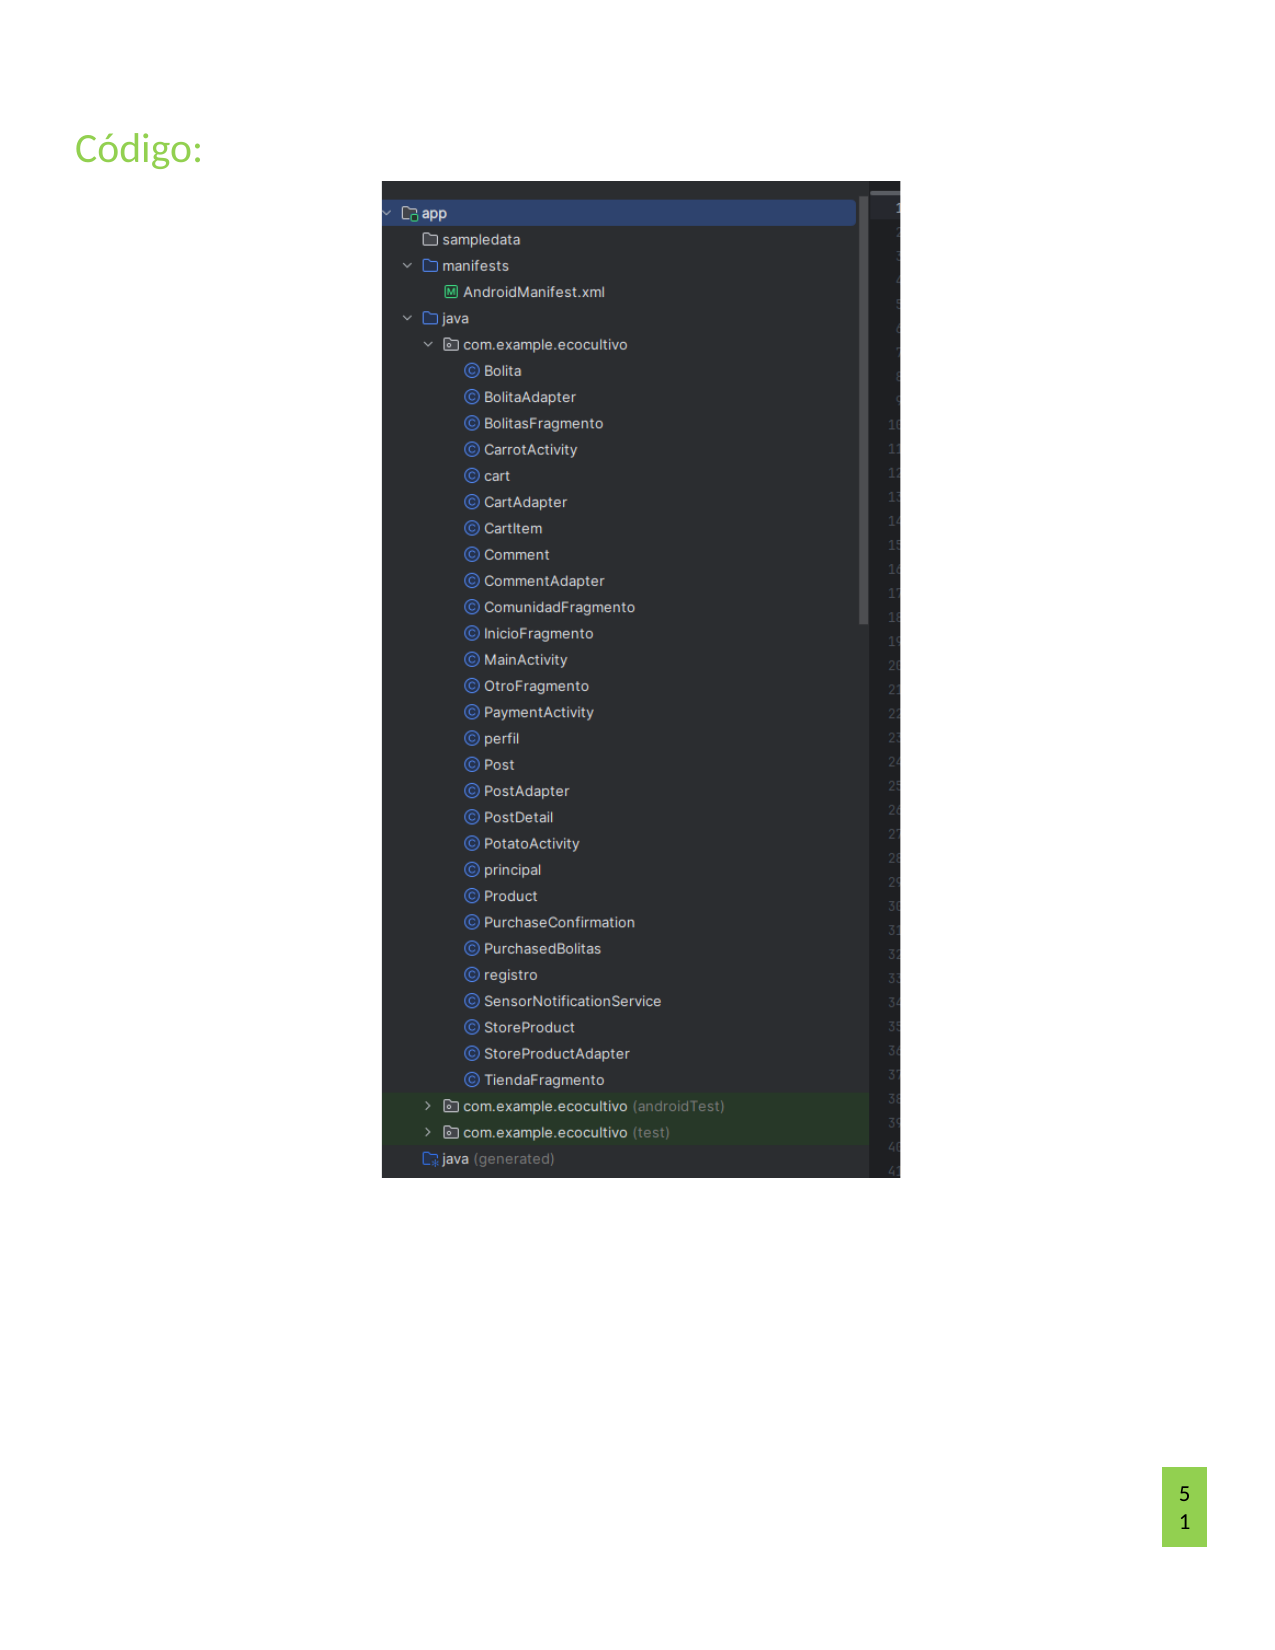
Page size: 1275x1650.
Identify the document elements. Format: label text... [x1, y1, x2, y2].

picture [381, 181, 901, 1178]
subtitle Código: [75, 122, 1207, 173]
